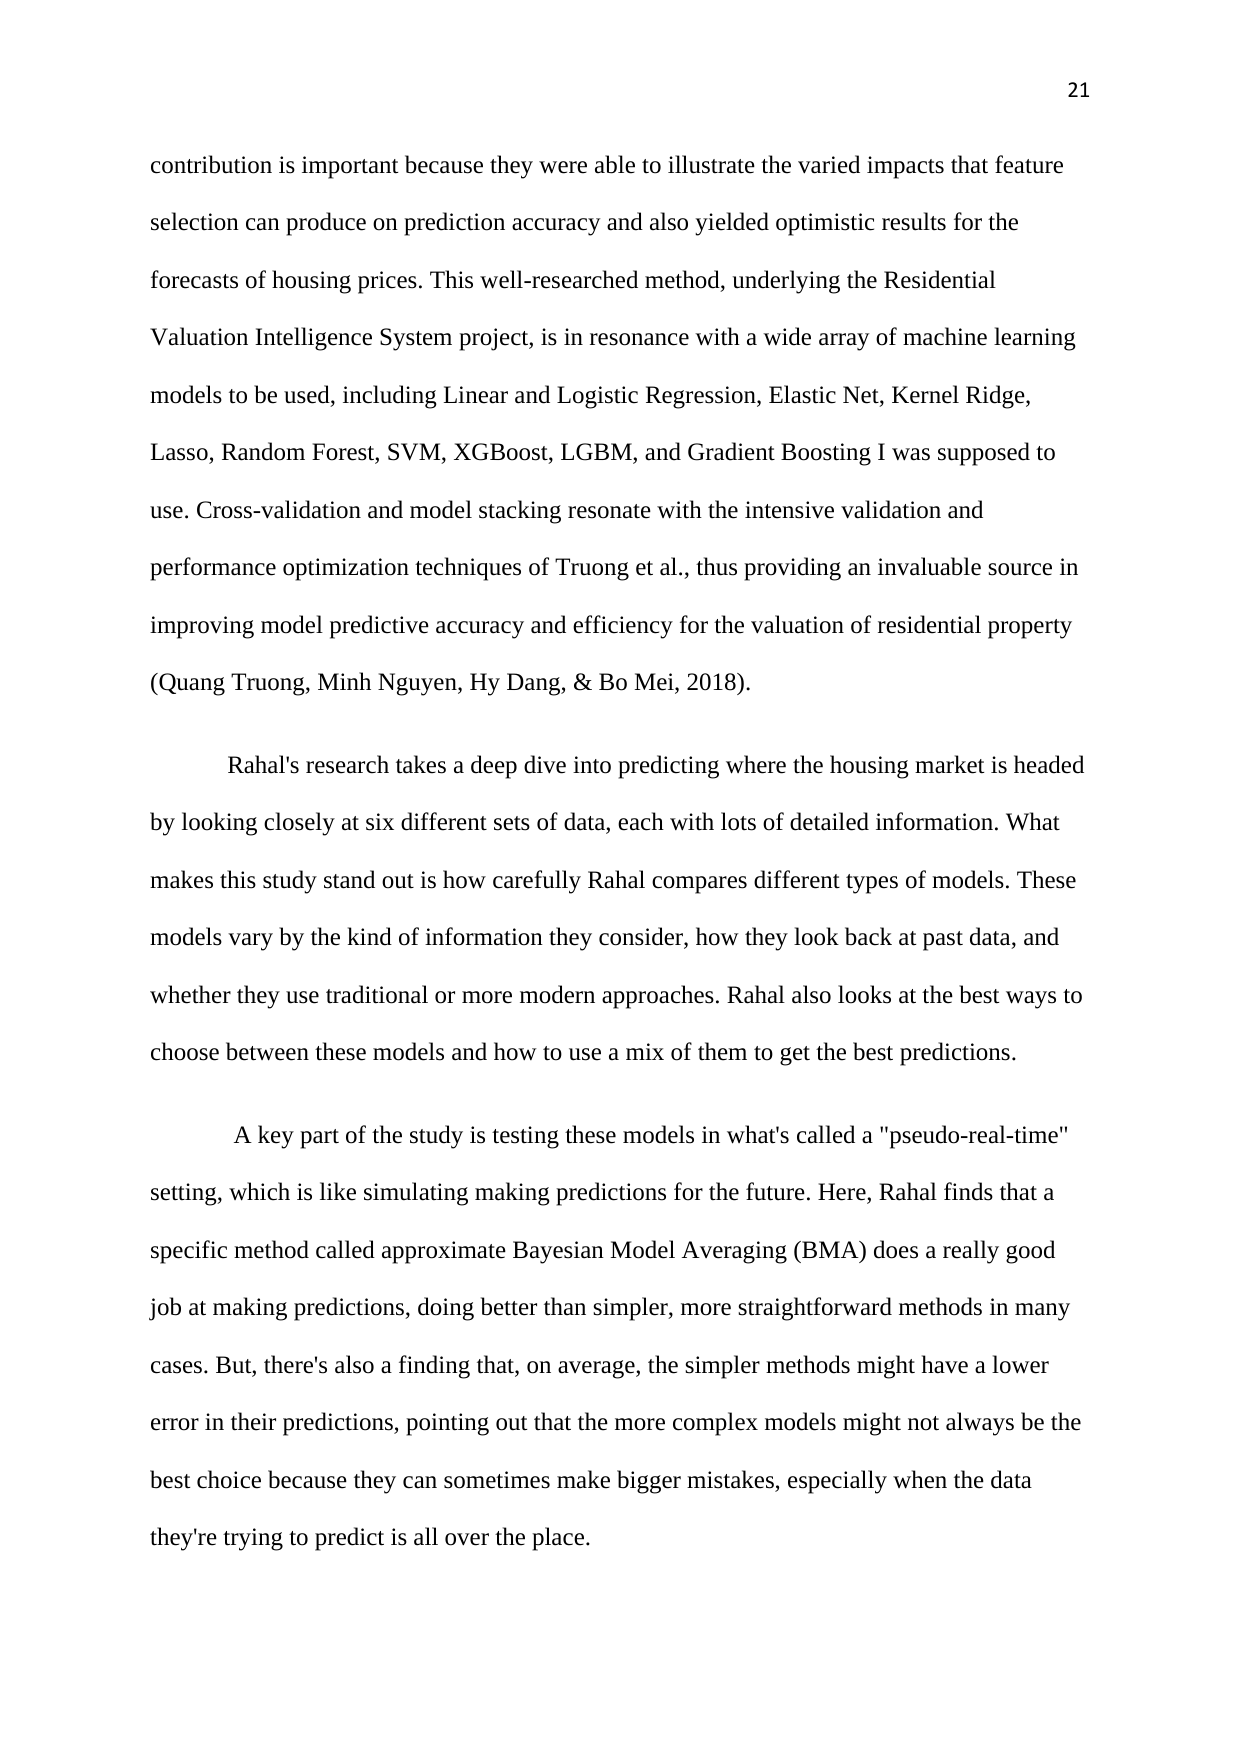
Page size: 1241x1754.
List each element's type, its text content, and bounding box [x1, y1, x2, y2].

text Rahal's research takes a deep dive into predicting where the housing market is headed by looking closely at six different sets of data, each with lots of detailed information. What makes this study stand out is how carefully Rahal compares different types of models. These models vary by the kind of information they consider, how they look back at past data, and whether they use traditional or more modern approaches. Rahal also looks at the best ways to choose between these models and how to use a mix of them to get the best predictions. [150, 750, 1090, 1066]
text A key part of the study is testing these models in what's called a "pseudo-real-time" setting, which is like simulating making predictions for the future. Here, Rahal finds that a specific method called approximate Bayesian Model Averaging (BMA) does a really good job at making predictions, doing better than simpler, more straightforward methods in many cases. But, there's also a finding that, on average, the simpler methods might have a lower error in their predictions, pointing out that the more complex models might not always be the best choice because they can sometimes make bigger mistakes, especially when the data they're trying to predict is all over the place. [150, 1120, 1090, 1551]
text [150, 150, 1090, 696]
